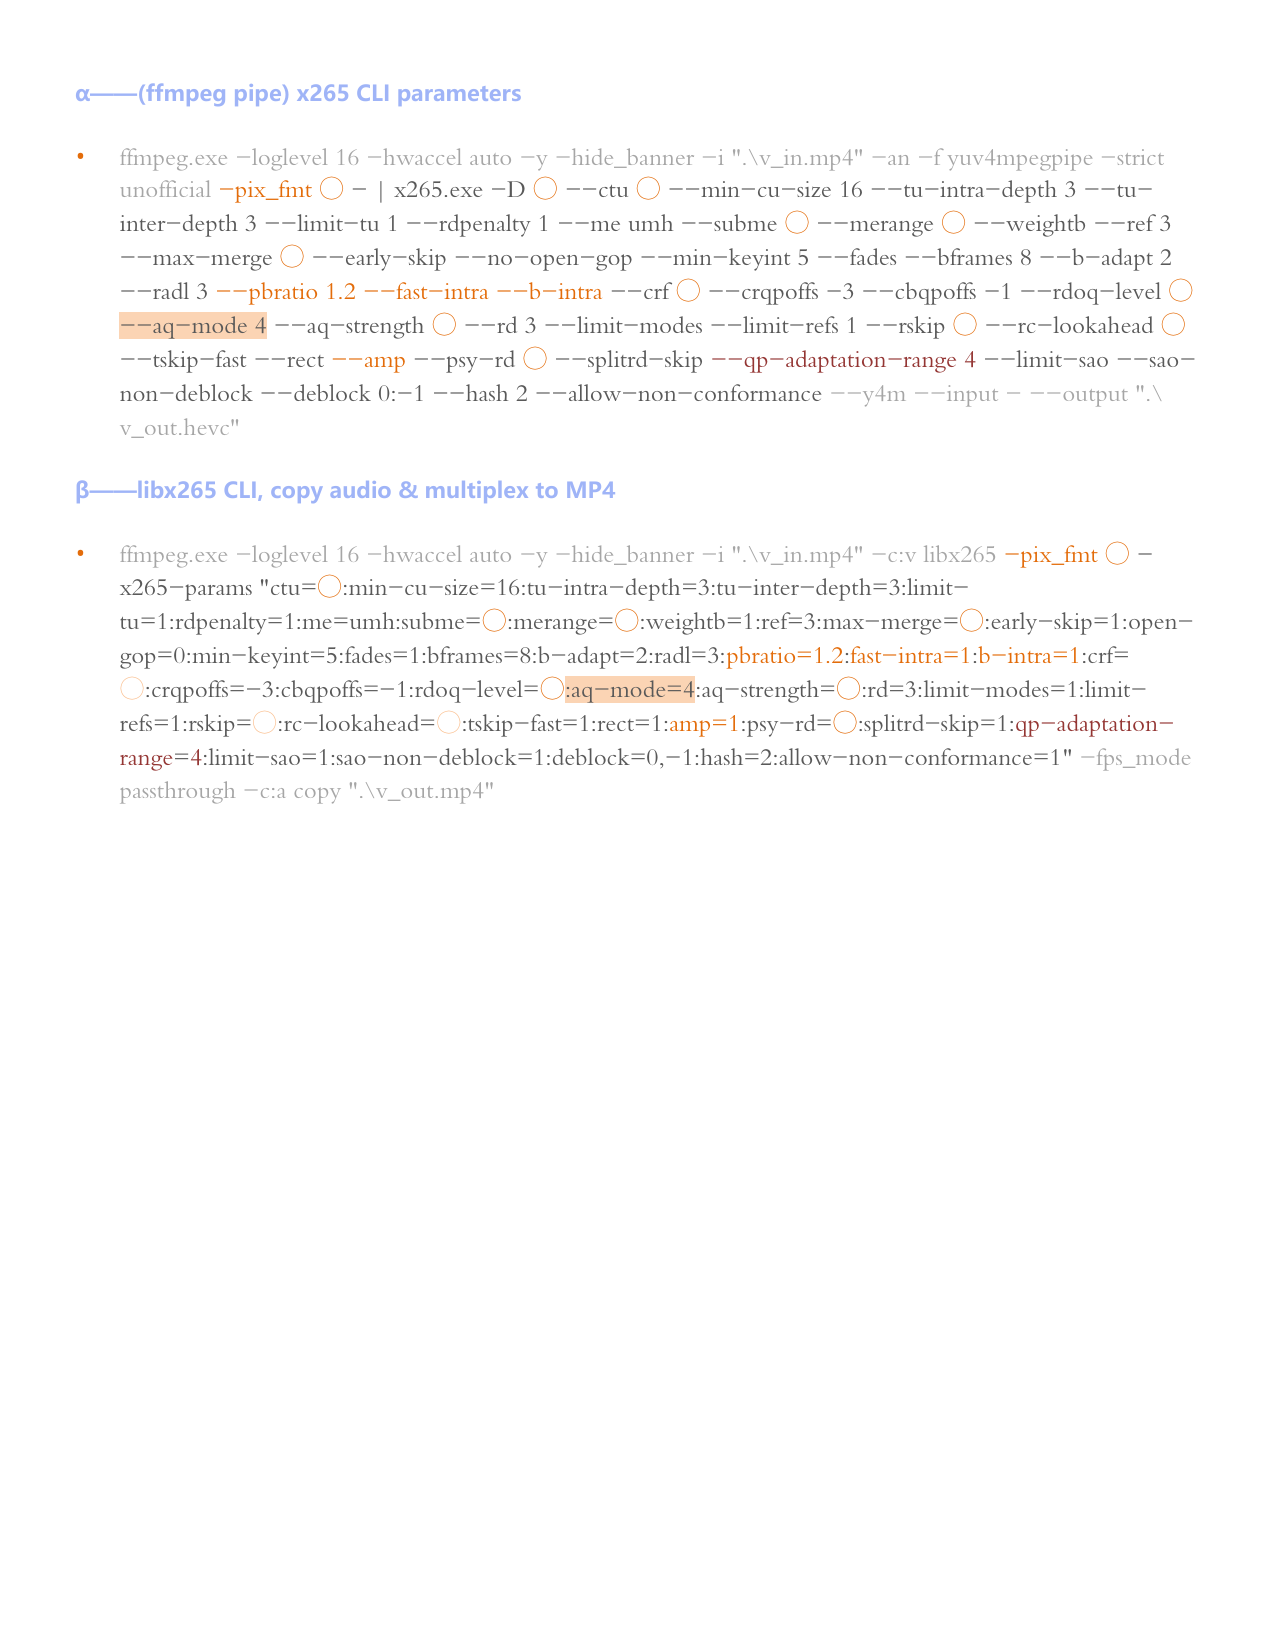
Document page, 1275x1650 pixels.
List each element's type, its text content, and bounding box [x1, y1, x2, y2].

text ffmpeg.exe -loglevel 16 -hwaccel auto -y -hide_banner -i ".\v_in.mp4" -c:v libx265 -pix_fmt 〇 -x265-params "ctu=〇:min-cu-size=16:tu-intra-depth=3:tu-inter-depth=3:limit-tu=1:rdpenalty=1:me=umh:subme=〇:merange=〇:weightb=1:ref=3:max-merge=〇:early-skip=1:open-gop=0:min-keyint=5:fades=1:bframes=8:b-adapt=2:radl=3:pbratio=1.2:fast-intra=1:b-intra=1:crf=〇:crqpoffs=-3:cbqpoffs=-1:rdoq-level=〇:aq-mode=4:aq-strength=〇:rd=3:limit-modes=1:limit-refs=1:rskip=〇:rc-lookahead=〇:tskip-fast=1:rect=1:amp=1:psy-rd=〇:splitrd-skip=1:qp-adaptation-range=4:limit-sao=1:sao-non-deblock=1:deblock=0,-1:hash=2:allow-non-conformance=1" -fps_mode passthrough -c:a copy ".\v_out.mp4" [76, 536, 1200, 808]
text β——libx265 CLI, copy audio & multiplex to MP4 [75, 473, 1200, 507]
text α——(ffmpeg pipe) x265 CLI parameters [75, 75, 1200, 109]
text ffmpeg.exe -loglevel 16 -hwaccel auto -y -hide_banner -i ".\v_in.mp4" -an -f yuv4mpegpipe -strict unofficial -pix_fmt 〇 - | x265.exe -D 〇 --ctu 〇 --min-cu-size 16 --tu-intra-depth 3 --tu-inter-depth 3 --limit-tu 1 --rdpenalty 1 --me umh --subme 〇 --merange 〇 --weightb --ref 3 --max-merge 〇 --early-skip --no-open-gop --min-keyint 5 --fades --bframes 8 --b-adapt 2 --radl 3 --pbratio 1.2 --fast-intra --b-intra --crf 〇 --crqpoffs -3 --cbqpoffs -1 --rdoq-level 〇 --aq-mode 4 --aq-strength 〇 --rd 3 --limit-modes --limit-refs 1 --rskip 〇 --rc-lookahead 〇 --tskip-fast --rect --amp --psy-rd 〇 --splitrd-skip --qp-adaptation-range 4 --limit-sao --sao-non-deblock --deblock 0:-1 --hash 2 --allow-non-conformance --y4m --input - --output ".\v_out.hevc" [76, 138, 1200, 444]
